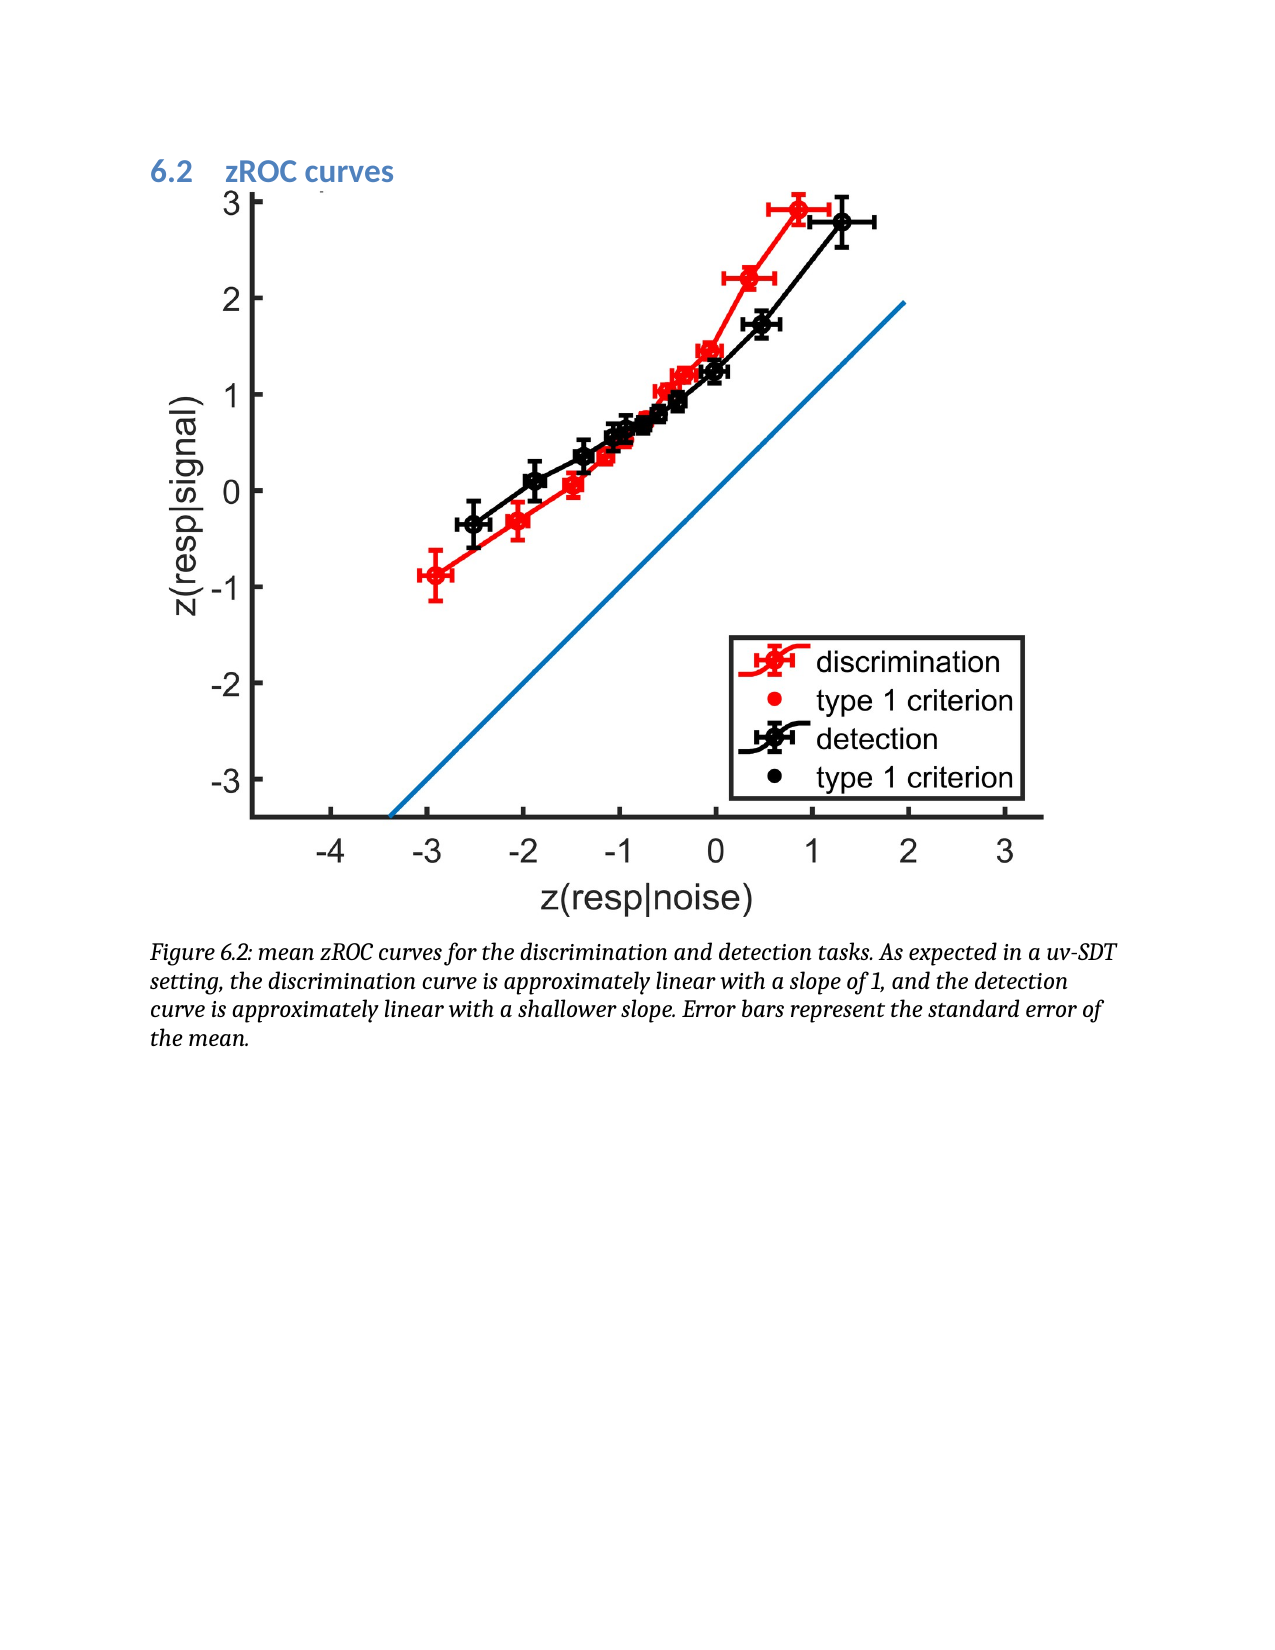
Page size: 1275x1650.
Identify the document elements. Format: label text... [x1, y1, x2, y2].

text Figure 6.2: mean zROC curves for the discrimination and detection tasks. As expected in a uv-SDT setting, the discrimination curve is approximately linear with a slope of 1, and the detection curve is approximately linear with a shallower slope. Error bars represent the standard error of the mean. [150, 938, 1125, 1053]
picture [168, 190, 1044, 917]
subtitle 6.2 zROC curves [150, 150, 1125, 191]
